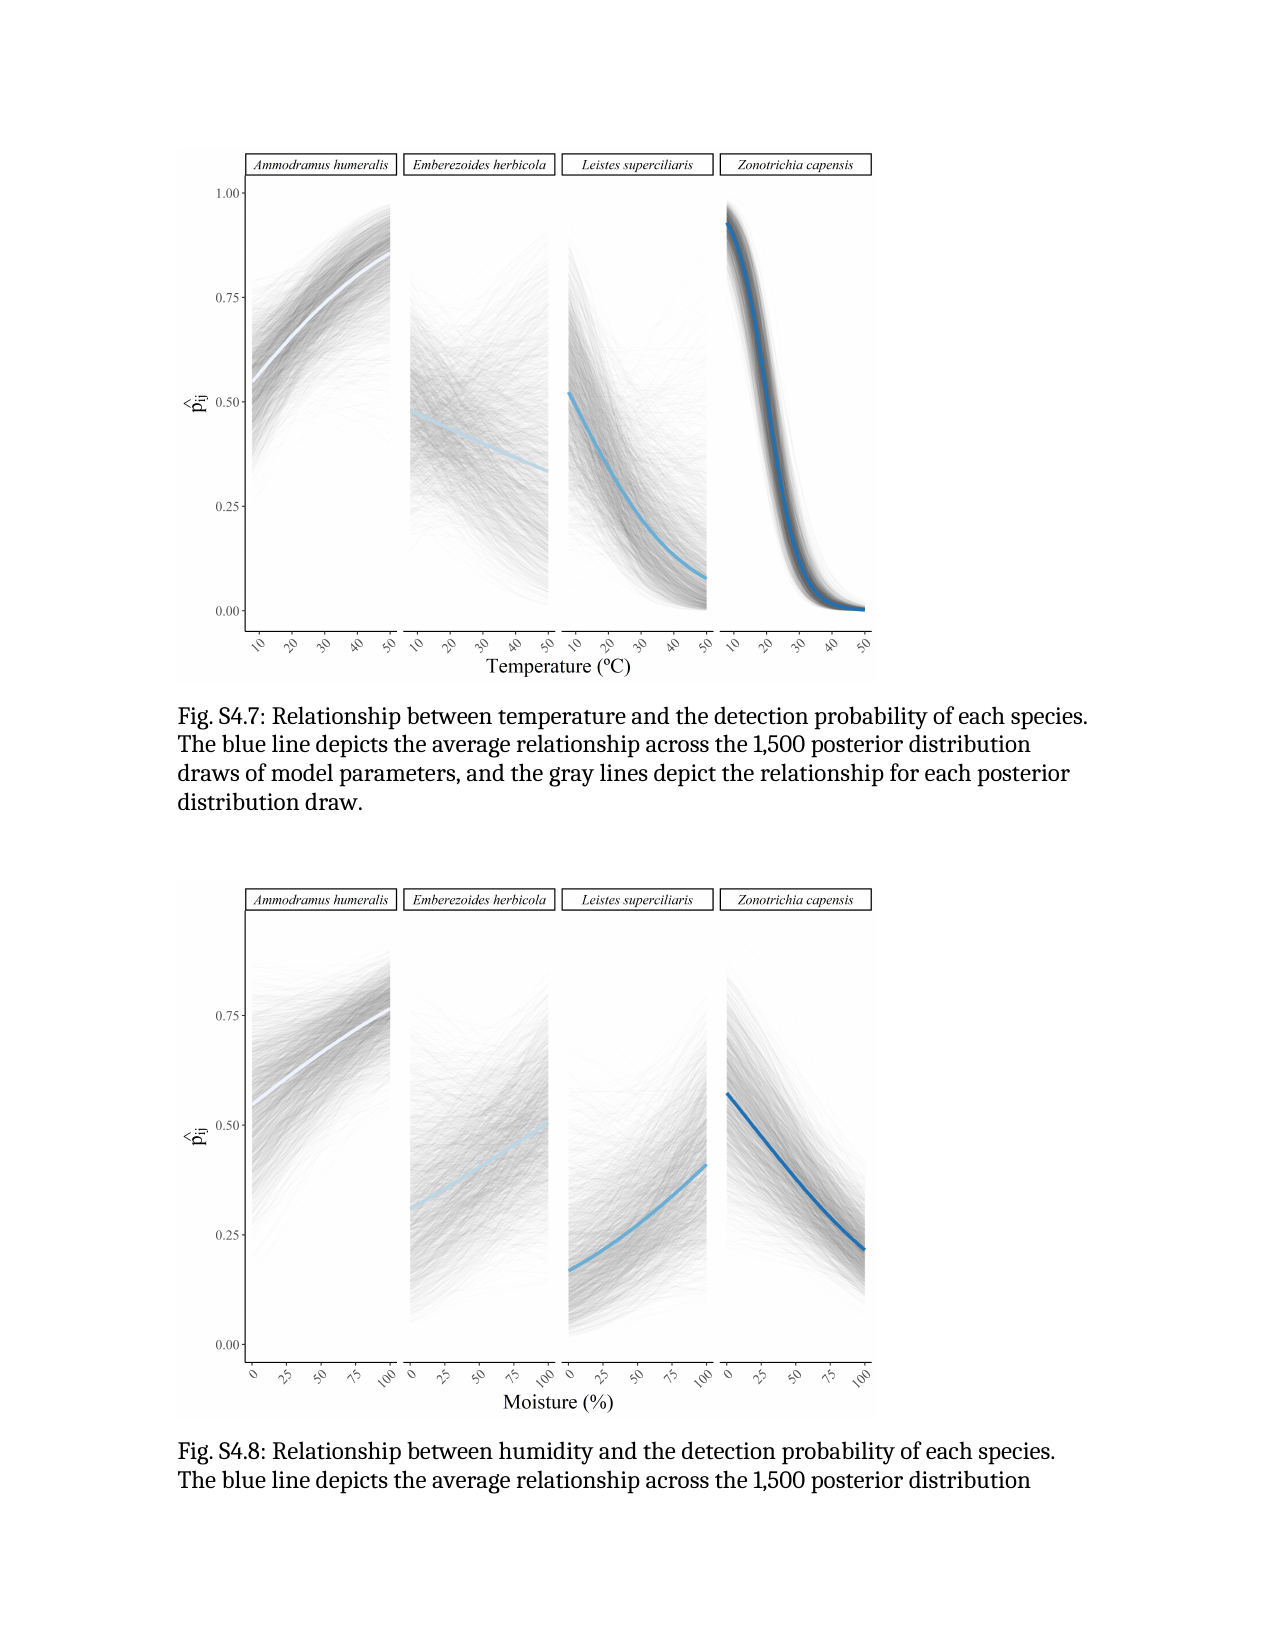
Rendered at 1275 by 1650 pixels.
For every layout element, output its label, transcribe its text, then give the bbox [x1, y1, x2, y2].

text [177, 1437, 1098, 1494]
picture [177, 147, 878, 683]
picture [177, 882, 878, 1419]
text Fig. S4.7: Relationship between temperature and the detection probability of each species. The blue line depicts the average relationship across the 1,500 posterior distribution draws of model parameters, and the gray lines depict the relationship for each posterior distribution draw. [177, 702, 1098, 817]
